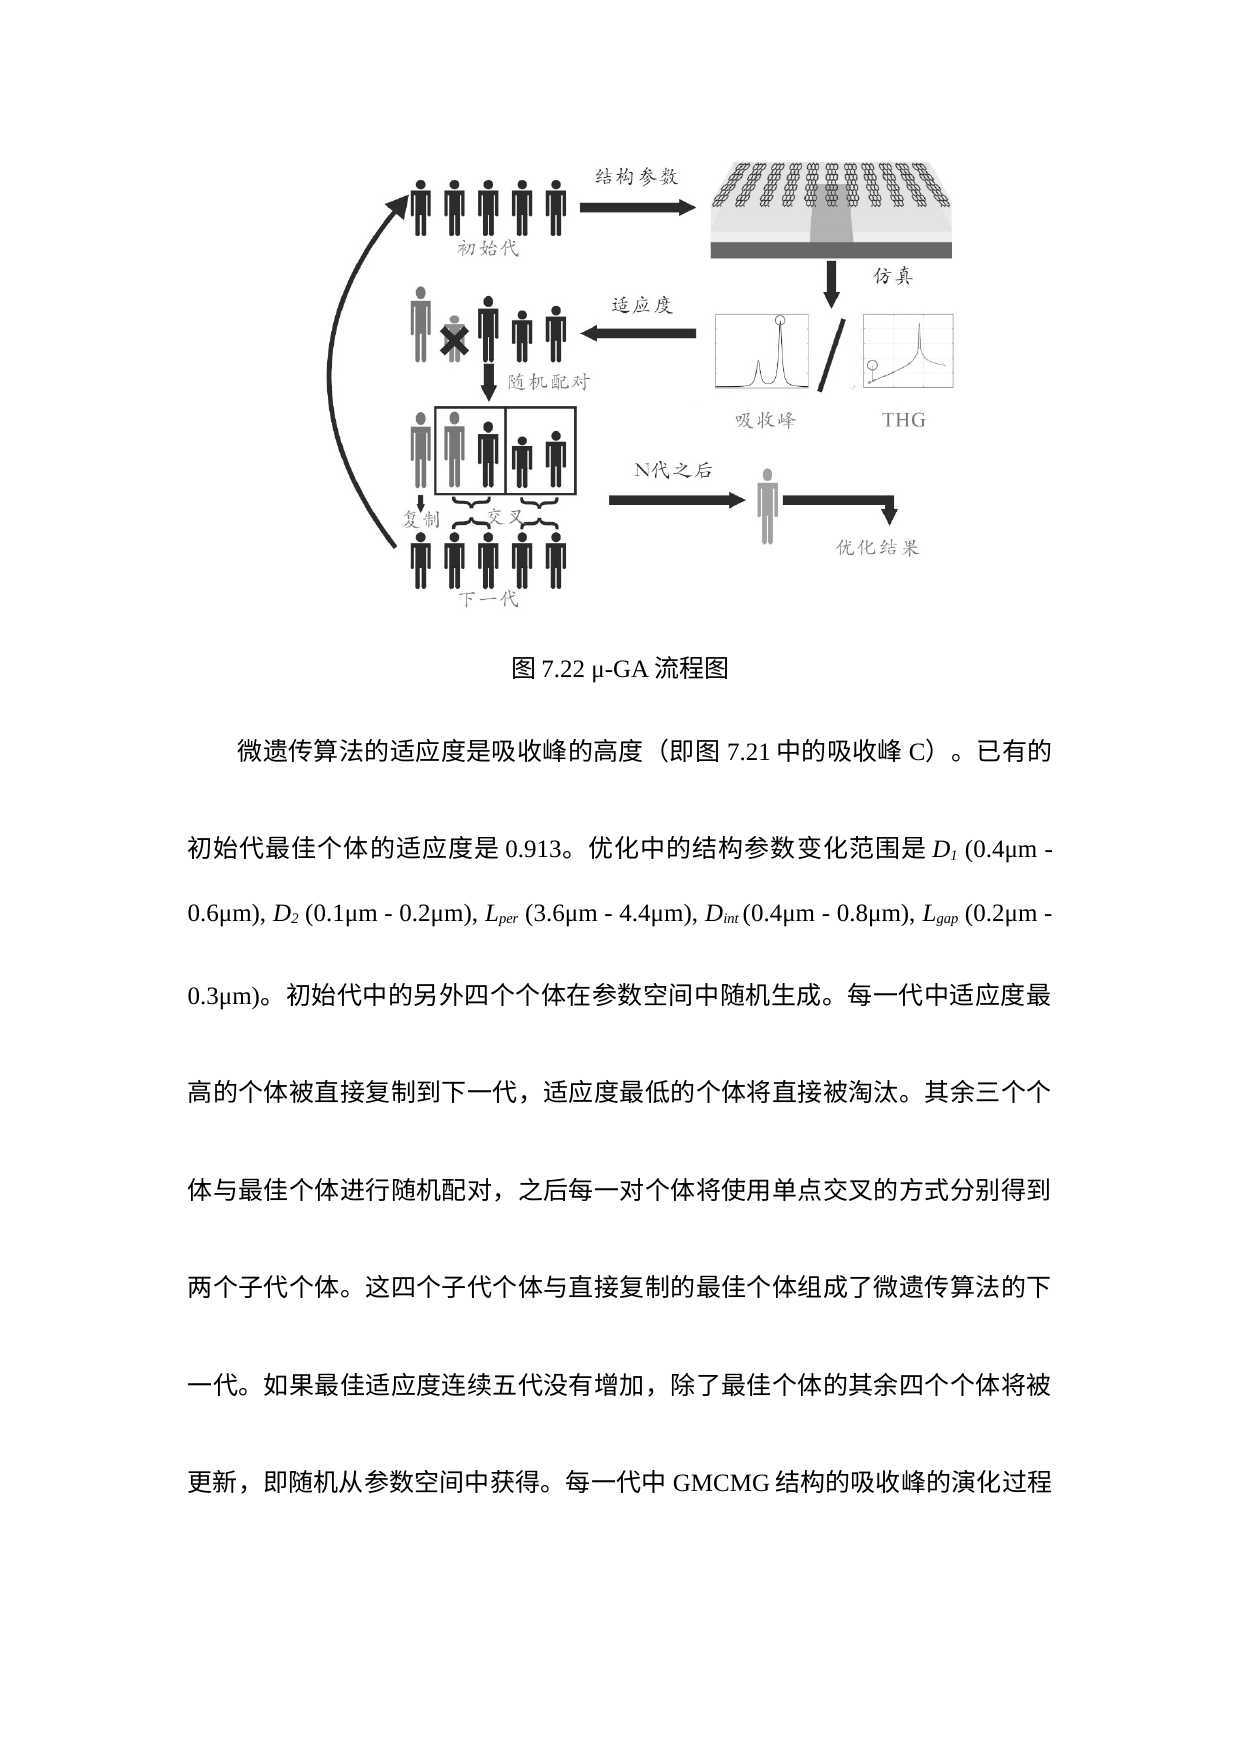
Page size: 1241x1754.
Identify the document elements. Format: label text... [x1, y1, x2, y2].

picture [326, 162, 964, 610]
text 图7.22 μ-GA流程图 [187, 634, 1053, 699]
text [187, 717, 1053, 1513]
